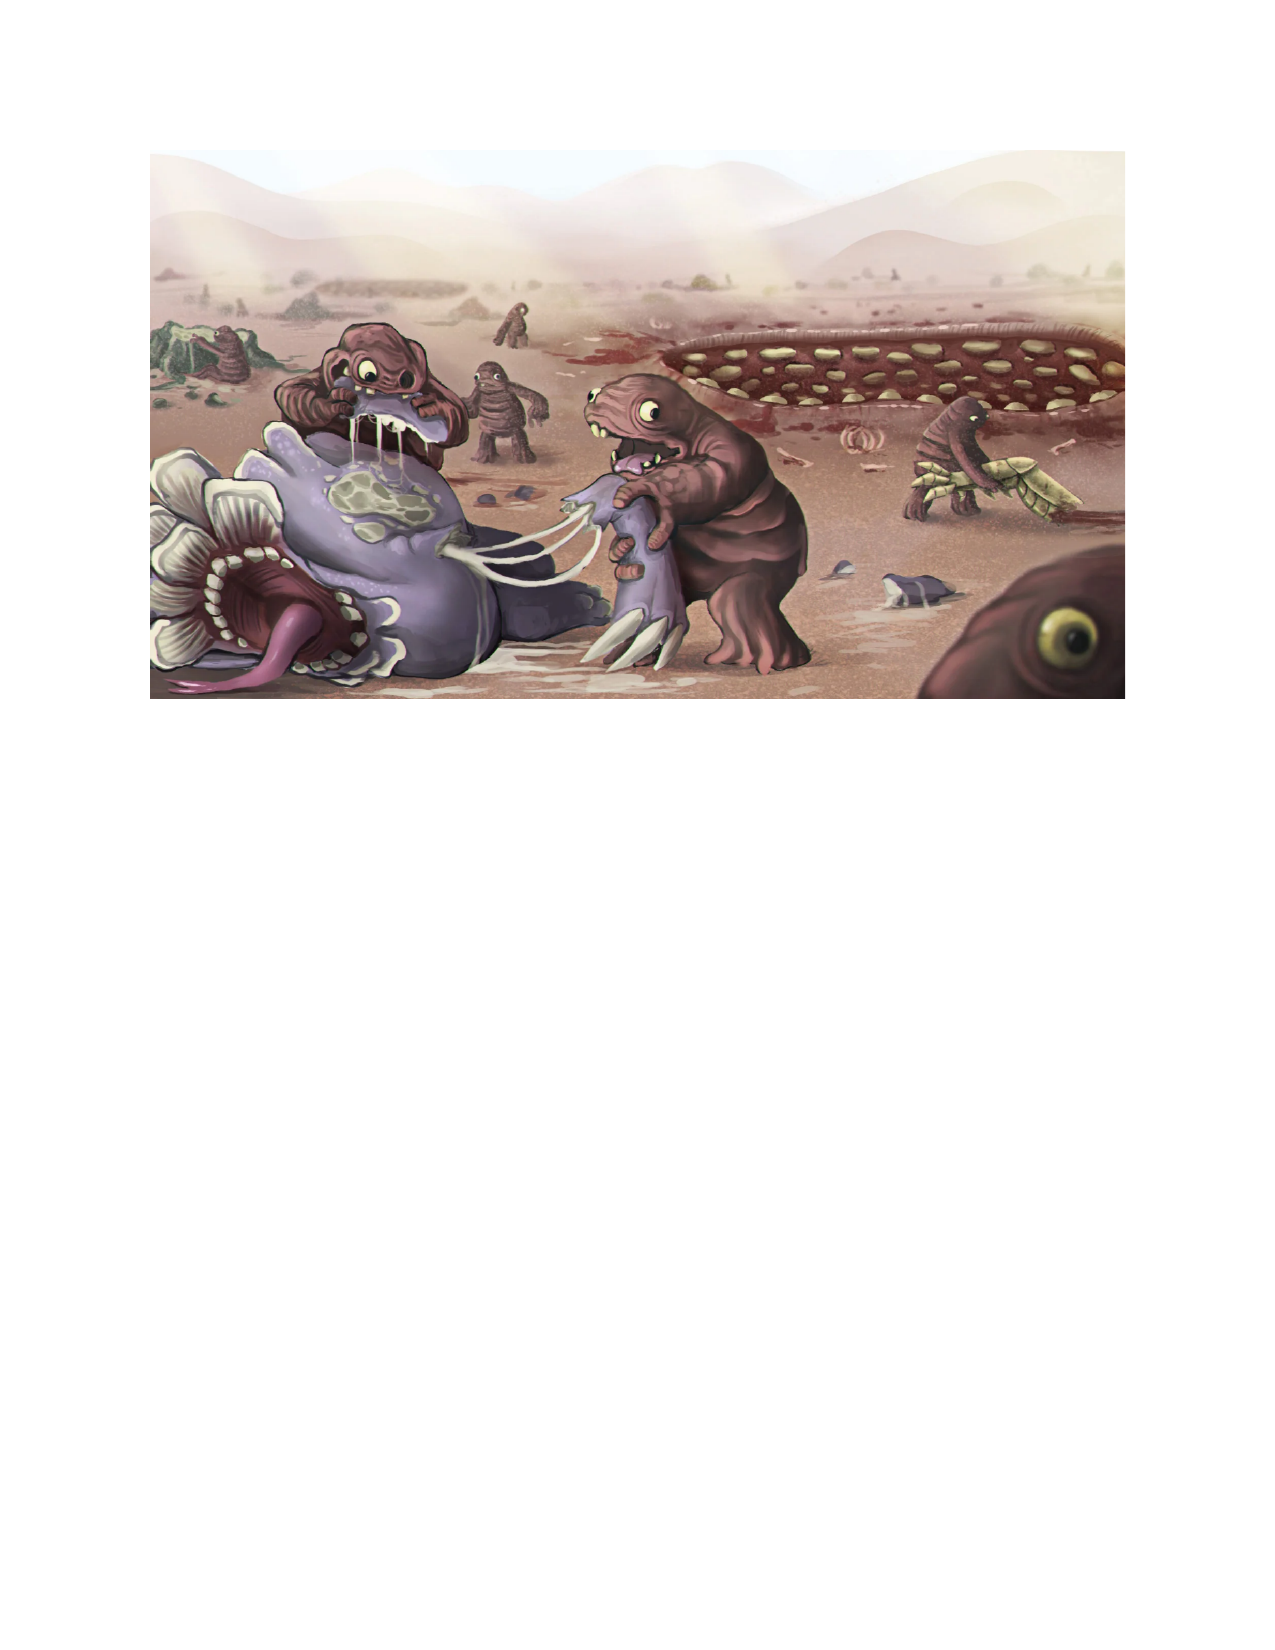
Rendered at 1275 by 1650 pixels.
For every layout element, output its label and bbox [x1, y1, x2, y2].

picture [150, 150, 1125, 699]
